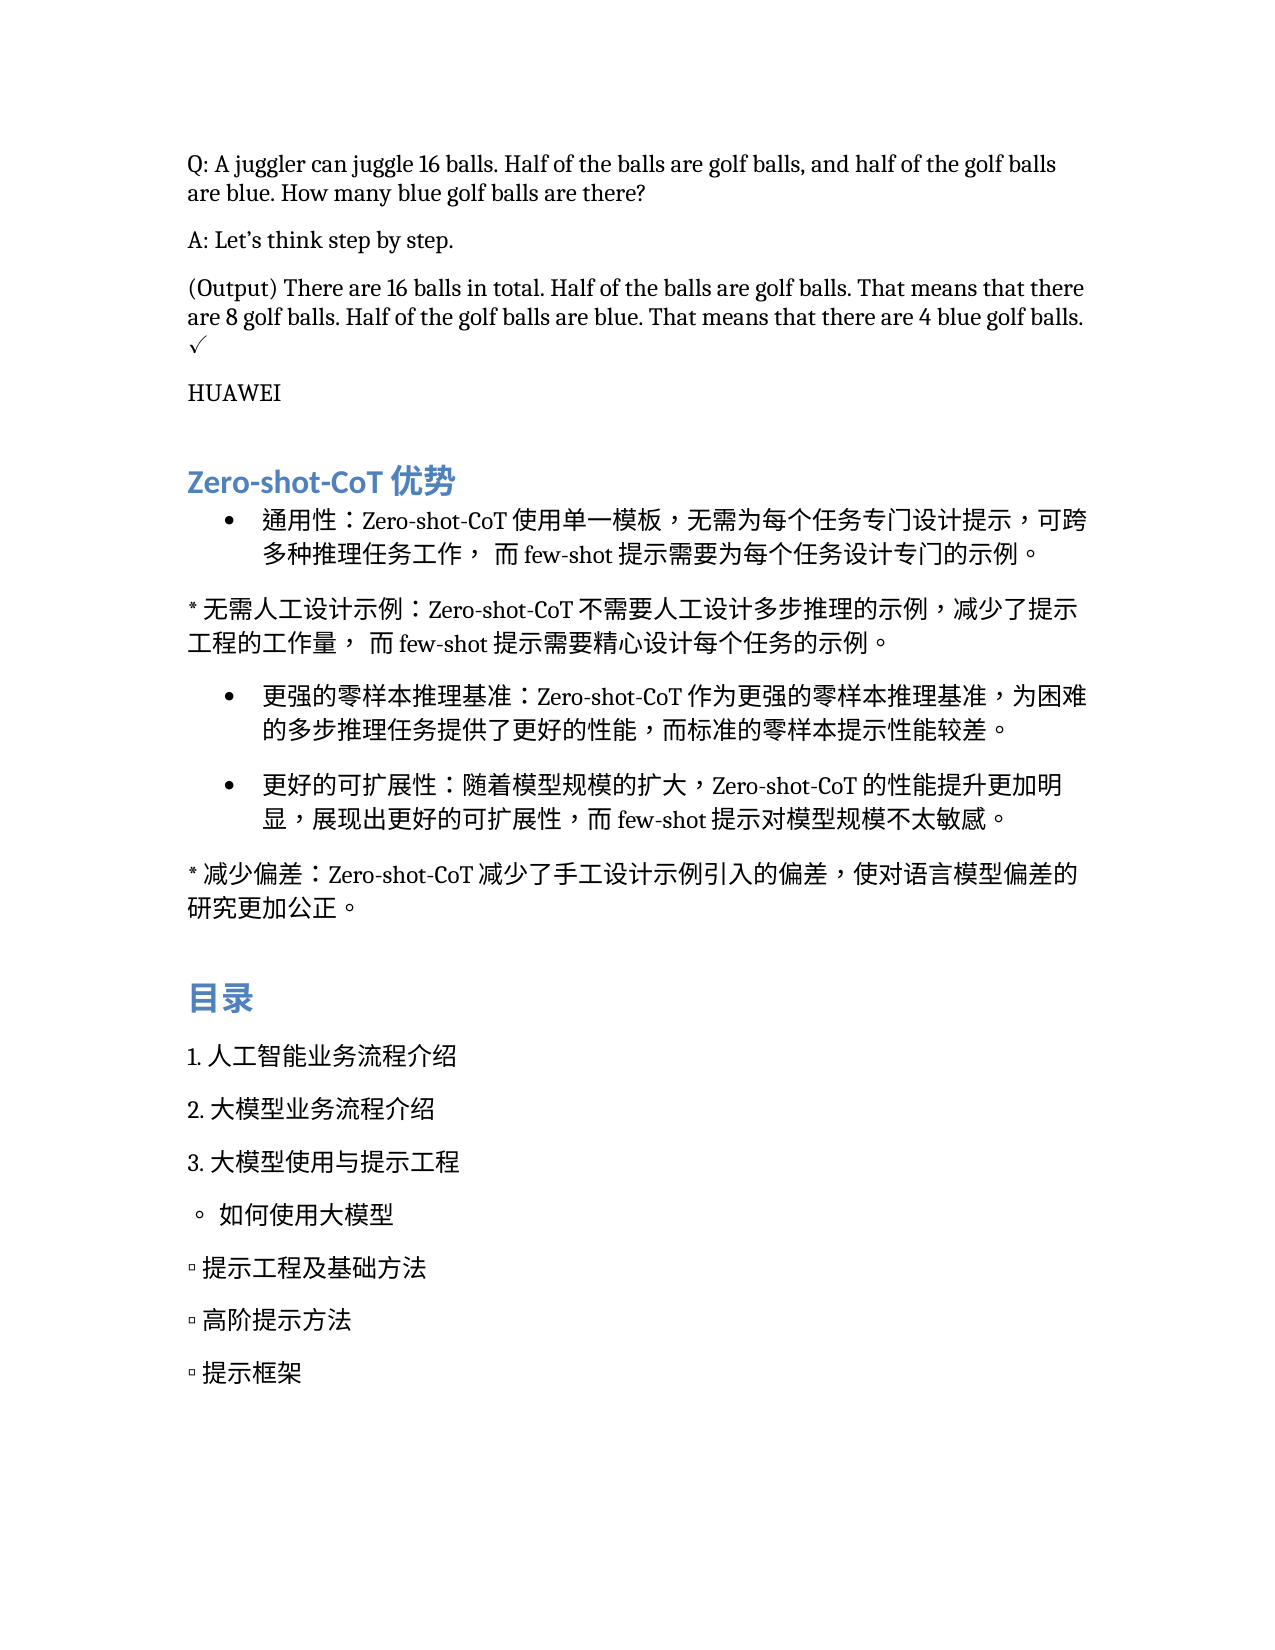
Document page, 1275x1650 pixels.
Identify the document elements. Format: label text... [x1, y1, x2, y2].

text 2. 大模型业务流程介绍 [187, 1092, 1087, 1126]
list 更强的零样本推理基准：Zero-shot-CoT作为更强的零样本推理基准，为困难的多步推理任务提供了更好的性能，而标准的零样本提示性能较差。 [225, 679, 1087, 747]
text 高阶提示方法 [187, 1303, 1087, 1337]
subtitle 目录 [187, 975, 1087, 1020]
text 提示工程及基础方法 [187, 1250, 1087, 1284]
list 通用性：Zero-shot-CoT使用单一模板，无需为每个任务专门设计提示，可跨多种推理任务工作， 而few-shot提示需要为每个任务设计专门的示例。 [225, 503, 1087, 571]
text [187, 150, 1087, 207]
text A: Let’s think step by step. [187, 226, 1087, 255]
text HUAWEI [187, 379, 1087, 407]
text 3. 大模型使用与提示工程 [187, 1144, 1087, 1179]
text * 减少偏差：Zero-shot-CoT减少了手工设计示例引入的偏差，使对语言模型偏差的研究更加公正。 [187, 857, 1087, 925]
text (Output) There are 16 balls in total. Half of the balls are golf balls. That means that there are 8 golf balls. Half of the golf balls are blue. That means that there are 4 blue golf balls. ✓ [187, 274, 1087, 360]
text 。 如何使用大模型 [187, 1197, 1087, 1231]
text 提示框架 [187, 1356, 1087, 1390]
list 更好的可扩展性：随着模型规模的扩大，Zero-shot-CoT的性能提升更加明显，展现出更好的可扩展性，而few-shot提示对模型规模不太敏感。 [225, 768, 1087, 836]
subtitle Zero-shot-CoT优势 [187, 457, 1087, 503]
text * 无需人工设计示例：Zero-shot-CoT不需要人工设计多步推理的示例，减少了提示工程的工作量， 而few-shot提示需要精心设计每个任务的示例。 [187, 592, 1087, 660]
text 1. 人工智能业务流程介绍 [187, 1039, 1087, 1073]
